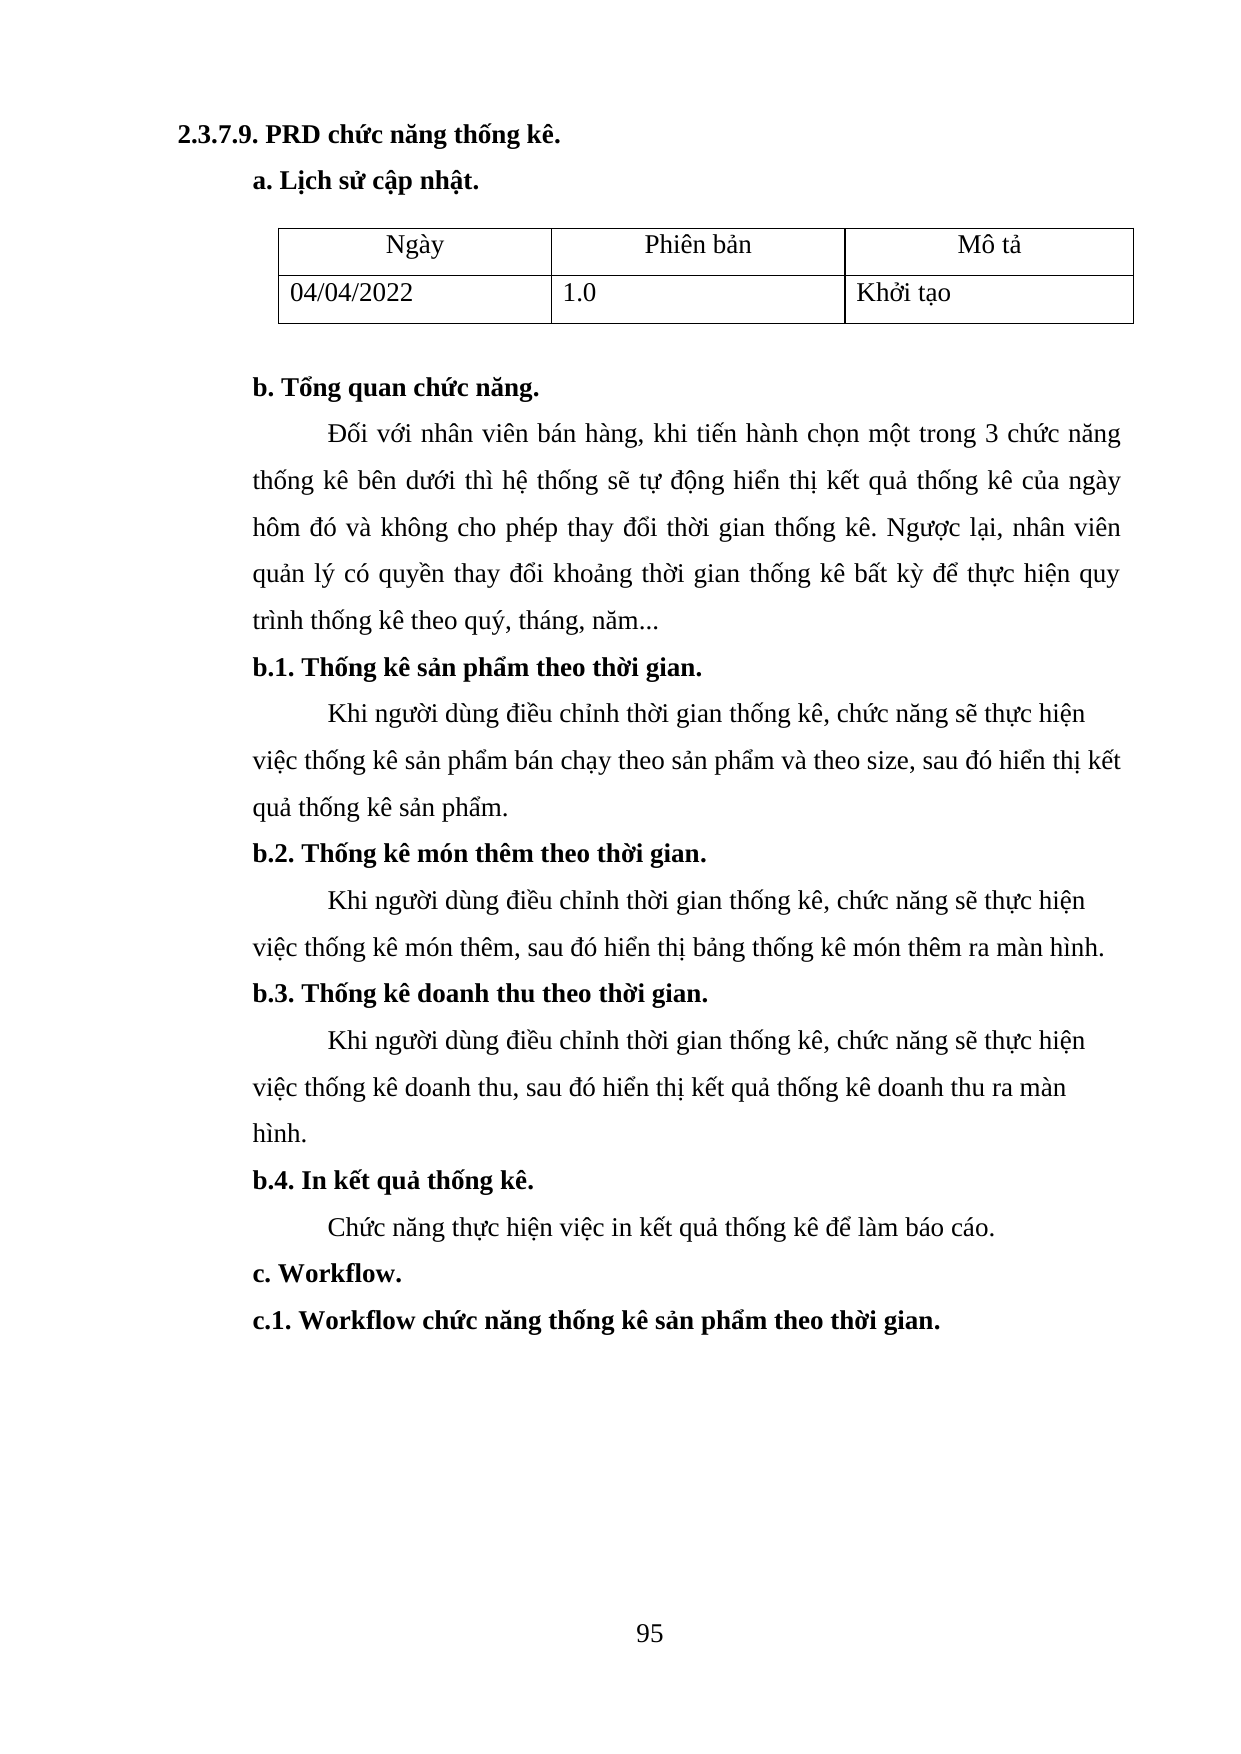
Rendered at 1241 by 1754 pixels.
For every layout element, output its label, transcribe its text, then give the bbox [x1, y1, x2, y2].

table_header Mô tả [846, 229, 1133, 275]
table_cell 04/04/2022 [279, 276, 551, 323]
text Khi người dùng điều chỉnh thời gian thống kê, chức năng sẽ thực hiện việc thống kê món thêm, sau đó hiển thị bảng thống kê món thêm ra màn hình. [252, 884, 1122, 962]
table_header Phiên bản [552, 229, 844, 275]
table_cell Khởi tạo [846, 276, 1133, 323]
text b.2. Thống kê món thêm theo thời gian. [252, 837, 1122, 868]
text c.1. Workflow chức năng thống kê sản phẩm theo thời gian. [177, 1304, 1122, 1335]
text b.1. Thống kê sản phẩm theo thời gian. [177, 651, 1122, 682]
subtitle 2.3.7.9. PRD chức năng thống kê. [177, 118, 1122, 149]
text Khi người dùng điều chỉnh thời gian thống kê, chức năng sẽ thực hiện việc thống kê doanh thu, sau đó hiển thị kết quả thống kê doanh thu ra màn hình. [252, 1024, 1122, 1148]
text b.4. In kết quả thống kê. [177, 1164, 1122, 1195]
text b. Tổng quan chức năng. [177, 371, 1122, 402]
text Chức năng thực hiện việc in kết quả thống kê để làm báo cáo. [252, 1211, 1122, 1242]
table_cell 1.0 [552, 276, 844, 323]
table_header Ngày [279, 229, 551, 275]
text c. Workflow. [177, 1257, 1122, 1288]
text Đối với nhân viên bán hàng, khi tiến hành chọn một trong 3 chức năng thống kê bên dưới thì hệ thống sẽ tự động hiển thị kết quả thống kê của ngày hôm đó và không cho phép thay đổi thời gian thống kê. Ngược lại, nhân viên quản lý có quyền thay đổi khoảng thời gian thống kê bất kỳ để thực hiện quy trình thống kê theo quý, tháng, năm... [252, 417, 1122, 635]
text b.3. Thống kê doanh thu theo thời gian. [177, 977, 1122, 1008]
text Khi người dùng điều chỉnh thời gian thống kê, chức năng sẽ thực hiện việc thống kê sản phẩm bán chạy theo sản phẩm và theo size, sau đó hiển thị kết quả thống kê sản phẩm. [252, 697, 1122, 822]
text a. Lịch sử cập nhật. [177, 164, 1122, 195]
